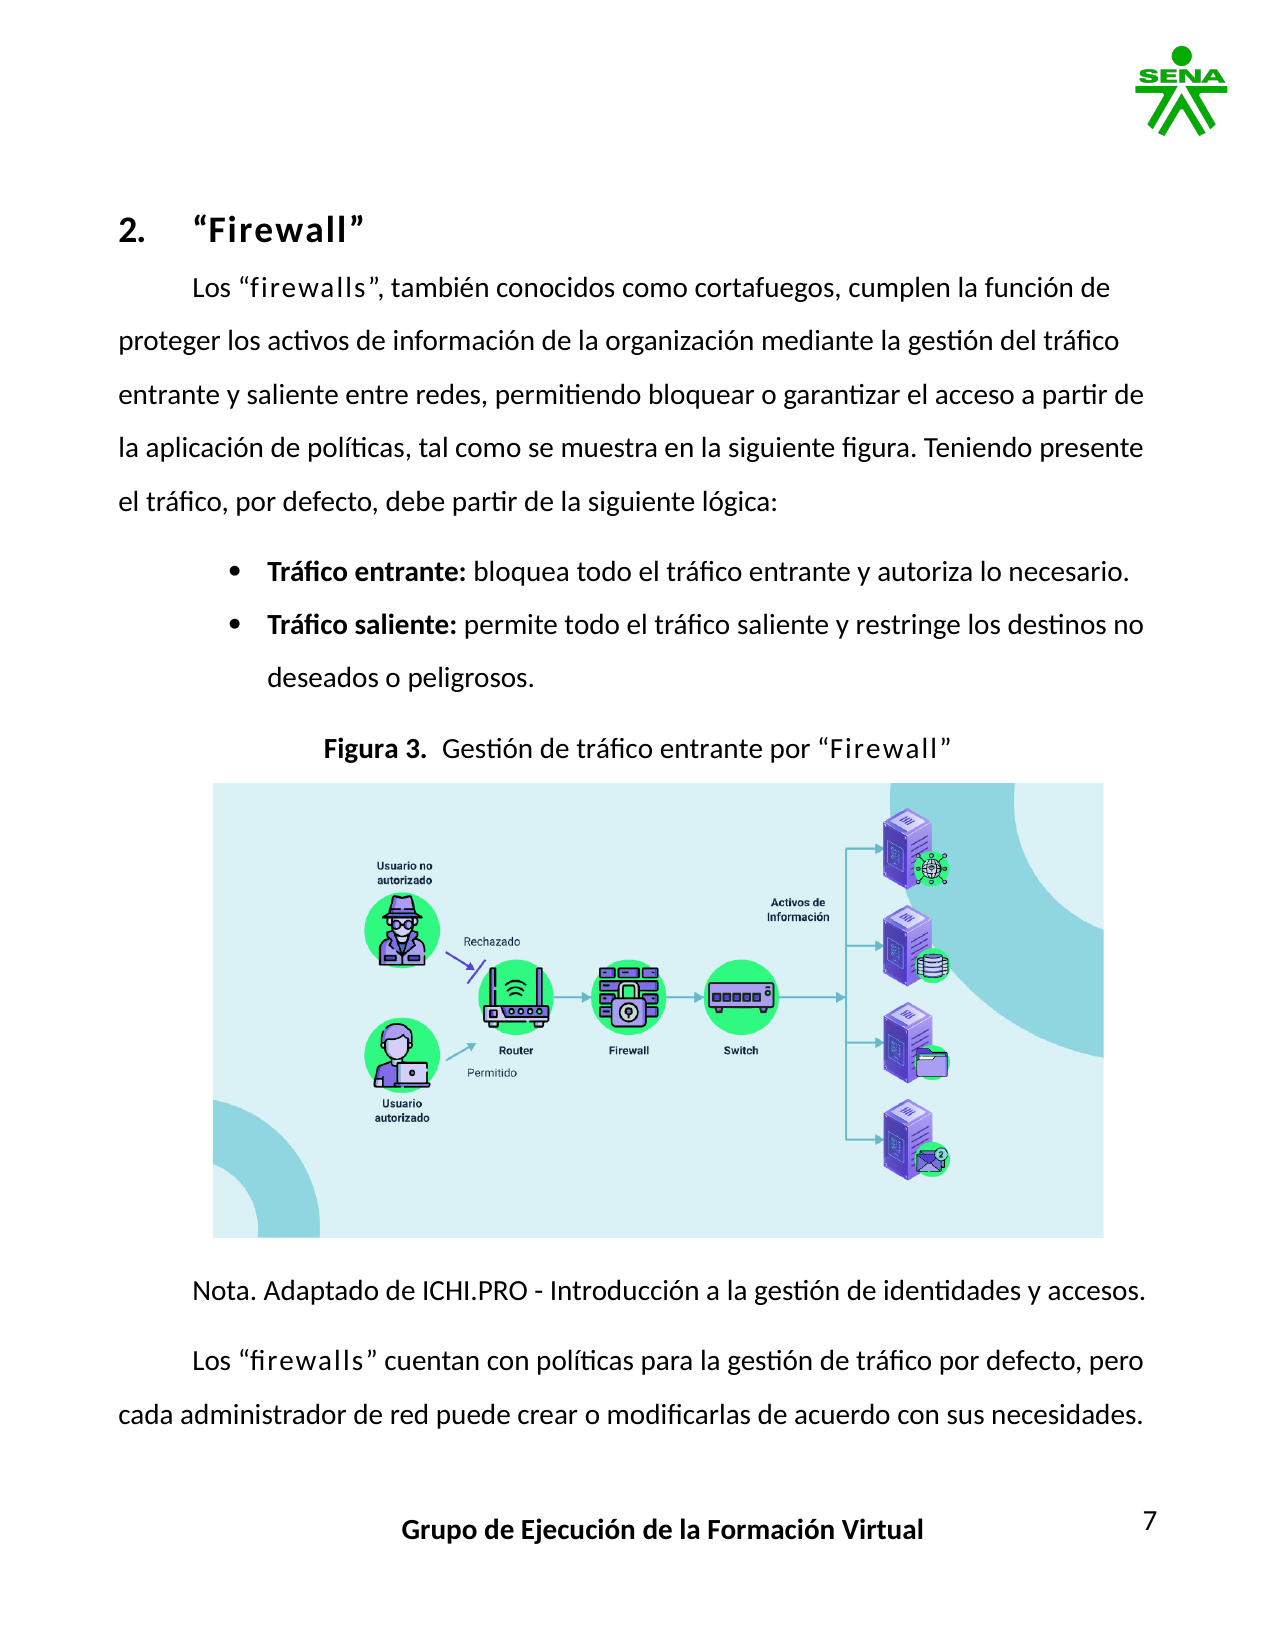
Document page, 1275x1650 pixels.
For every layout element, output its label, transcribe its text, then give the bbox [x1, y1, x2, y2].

picture [1135, 46, 1228, 136]
text Nota. Adaptado de ICHI.PRO - Introducción a la gestión de identidades y accesos. [118, 1272, 1157, 1308]
text Los “firewalls”, también conocidos como cortafuegos, cumplen la función de proteger los activos de información de la organización mediante la gestión del tráfico entrante y saliente entre redes, permitiendo bloquear o garantizar el acceso a partir de la aplicación de políticas, tal como se muestra en la siguiente figura. Teniendo presente el tráfico, por defecto, debe partir de la siguiente lógica: [118, 269, 1157, 518]
picture [212, 783, 1104, 1238]
subtitle “Firewall” [118, 206, 1157, 252]
text Los “firewalls” cuentan con políticas para la gestión de tráfico por defecto, pero cada administrador de red puede crear o modificarlas de acuerdo con sus necesidades. [118, 1342, 1157, 1431]
list Tráfico saliente: permite todo el tráfico saliente y restringe los destinos no deseados o peligrosos. [229, 606, 1157, 695]
list Tráfico entrante: bloquea todo el tráfico entrante y autoriza lo necesario. [229, 553, 1157, 588]
